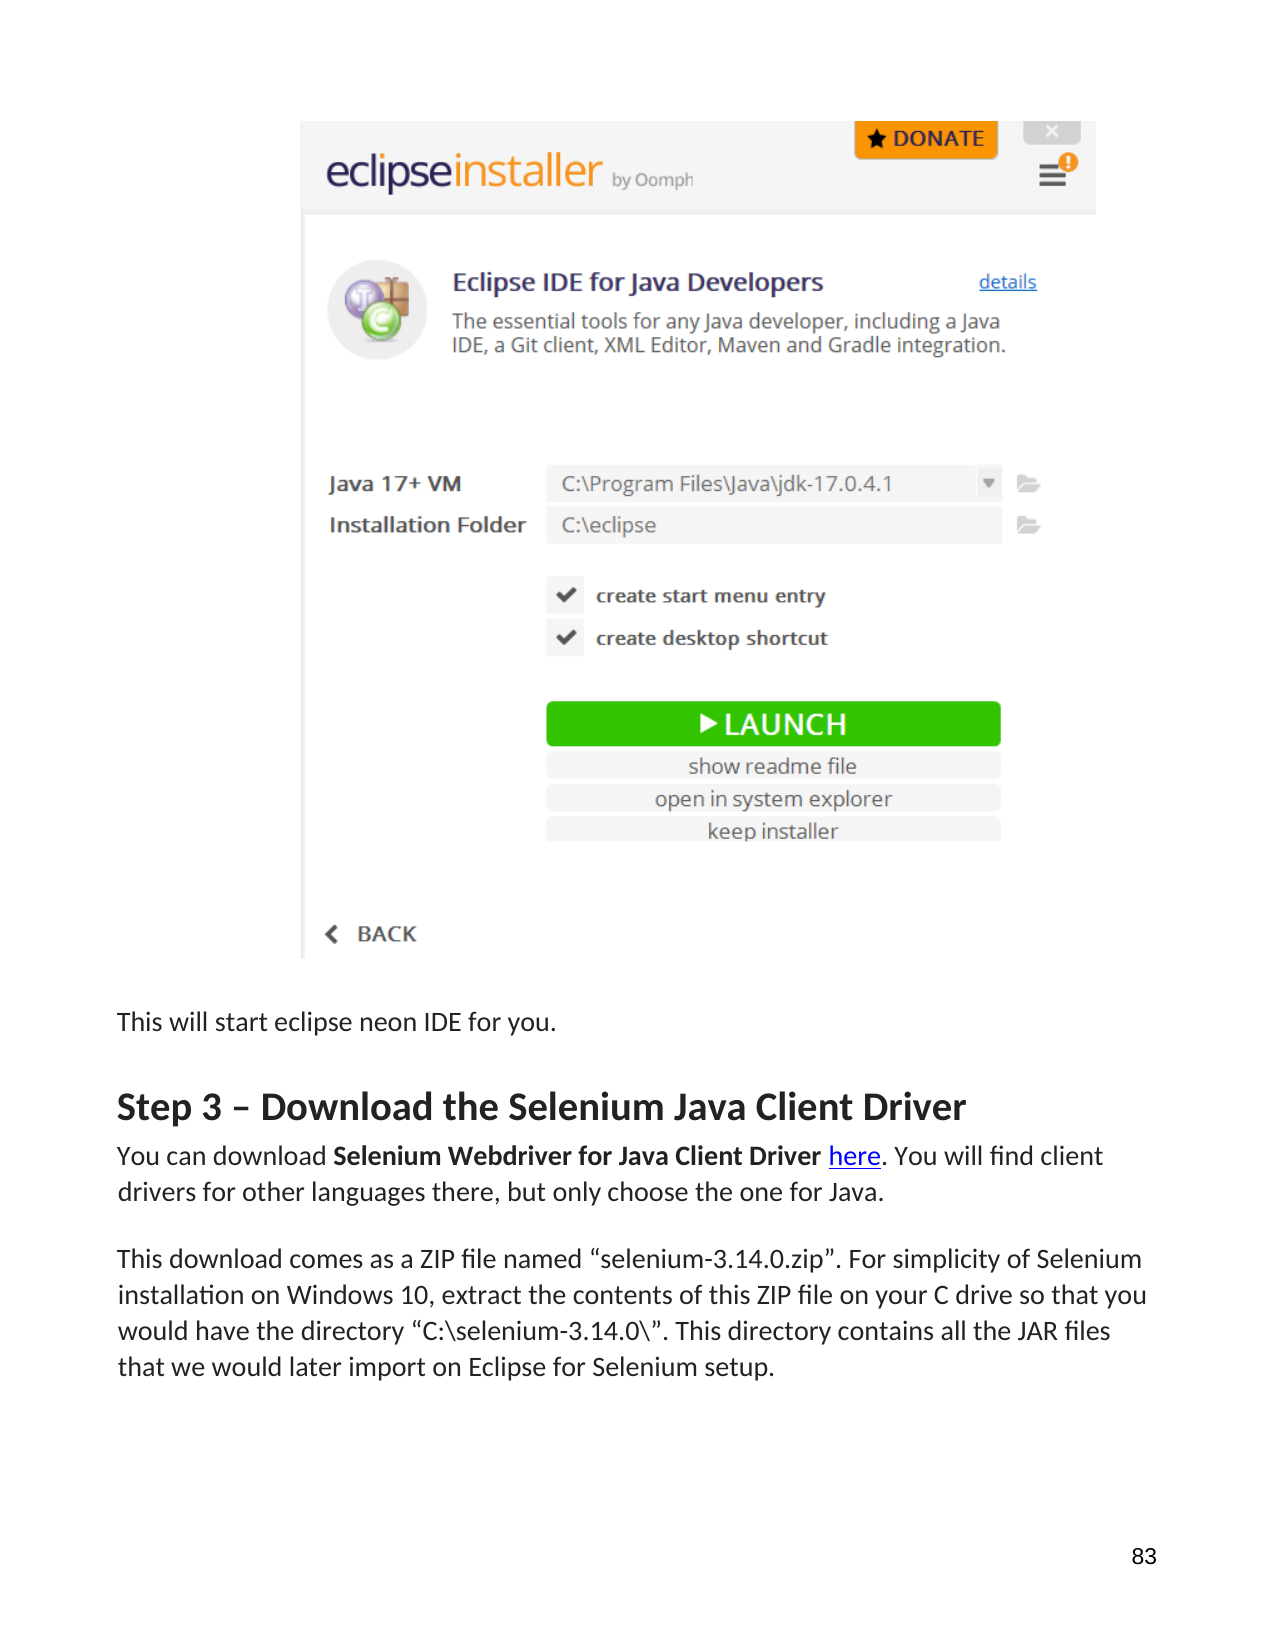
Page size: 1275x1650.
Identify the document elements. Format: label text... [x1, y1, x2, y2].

subtitle Step 3 – Download the Selenium Java Client Driver [117, 1081, 1157, 1131]
text This download comes as a ZIP file named “selenium-3.14.0.zip”. For simplicity of Selenium installation on Windows 10, extract the contents of this ZIP file on your C drive so that you would have the directory “C:\selenium-3.14.0\”. This directory contains all the JAR files that we would later import on Eclipse for Selenium setup. [117, 1241, 1157, 1384]
text You can download Selenium Webdriver for Java Client Driver here. You will find client drivers for other languages there, but only choose the one for Java. [117, 1138, 1157, 1208]
text This will start eclipse neon IDE for you. [117, 1004, 1157, 1039]
picture [300, 121, 1096, 959]
